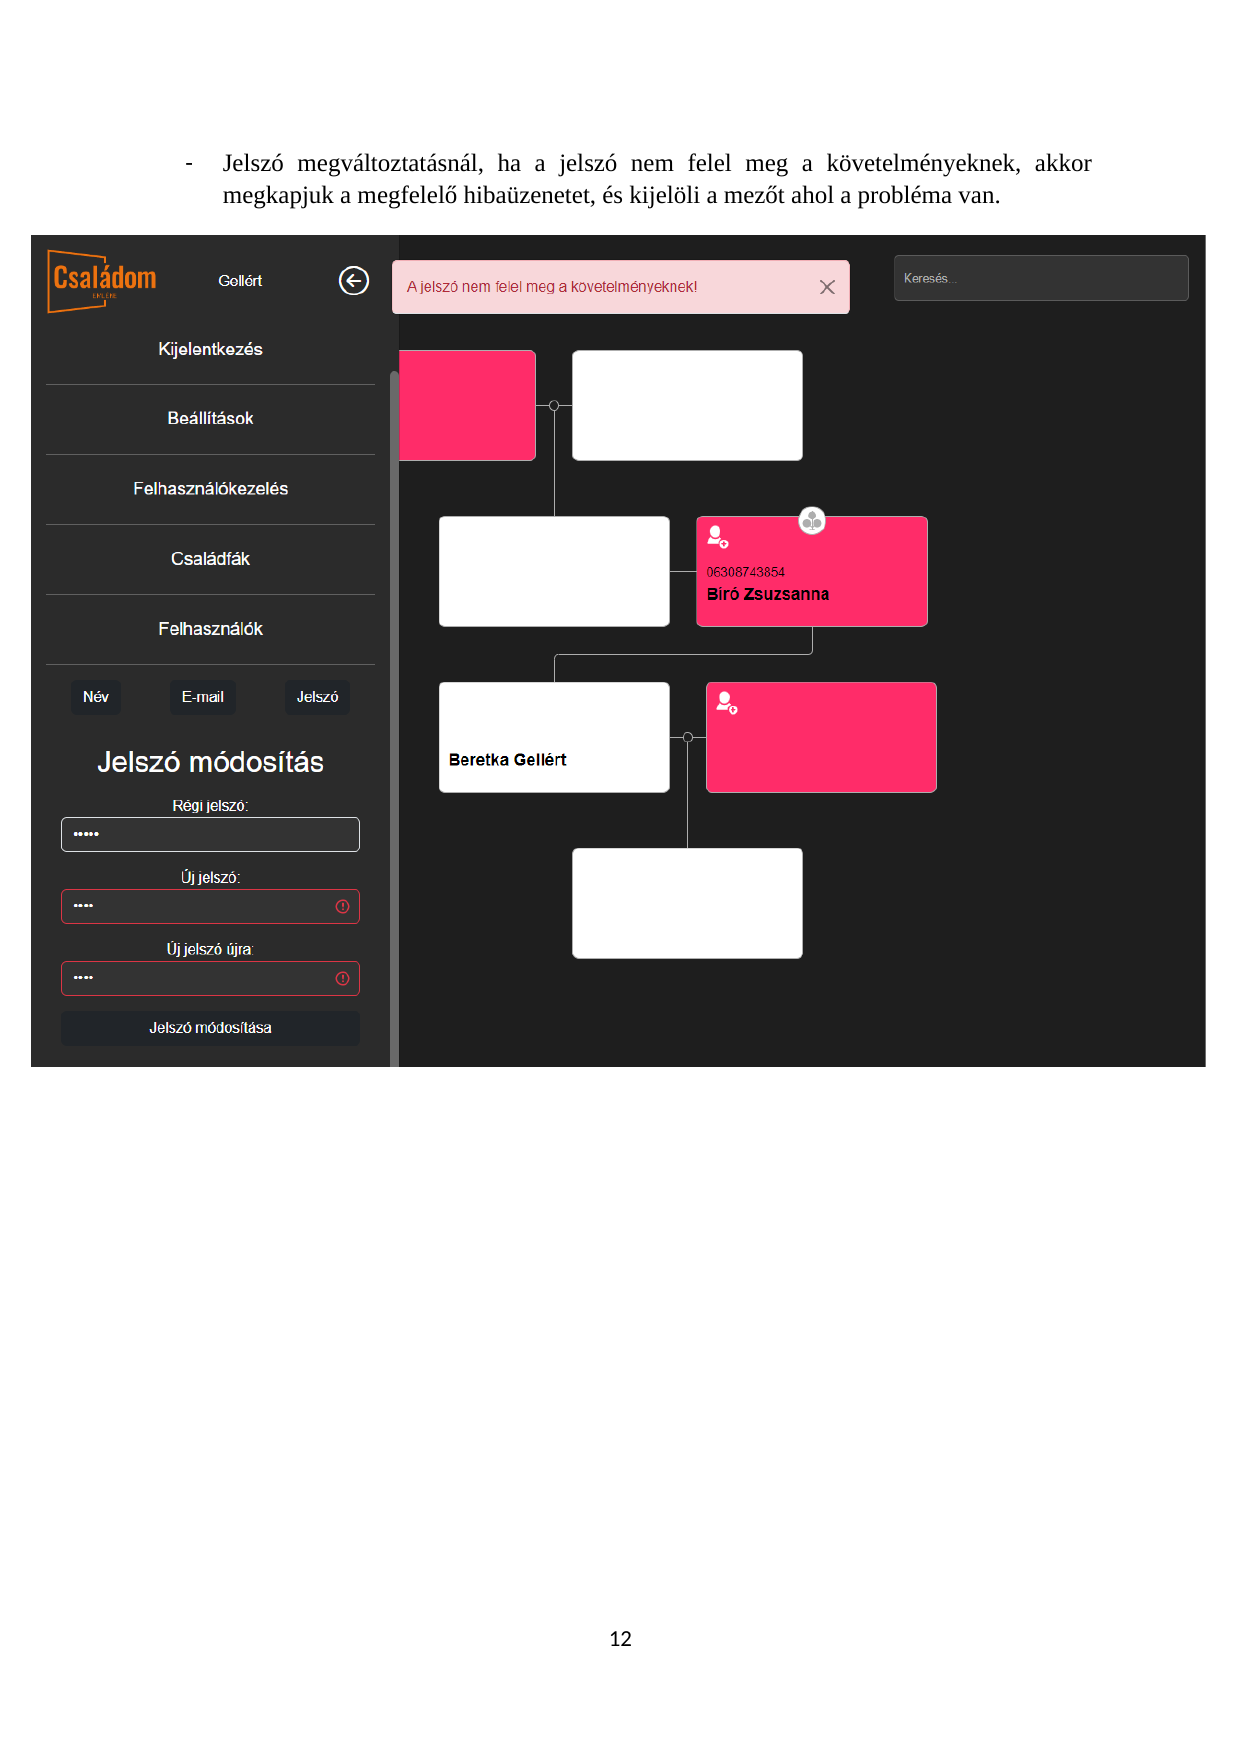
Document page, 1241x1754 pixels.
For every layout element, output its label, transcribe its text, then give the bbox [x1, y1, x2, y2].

list Jelszó megváltoztatásnál, ha a jelszó nem felel meg a követelményeknek, akkor megkapjuk a megfelelő hibaüzenetet, és kijelöli a mezőt ahol a probléma van. [185, 148, 1093, 209]
picture [31, 235, 1205, 1067]
